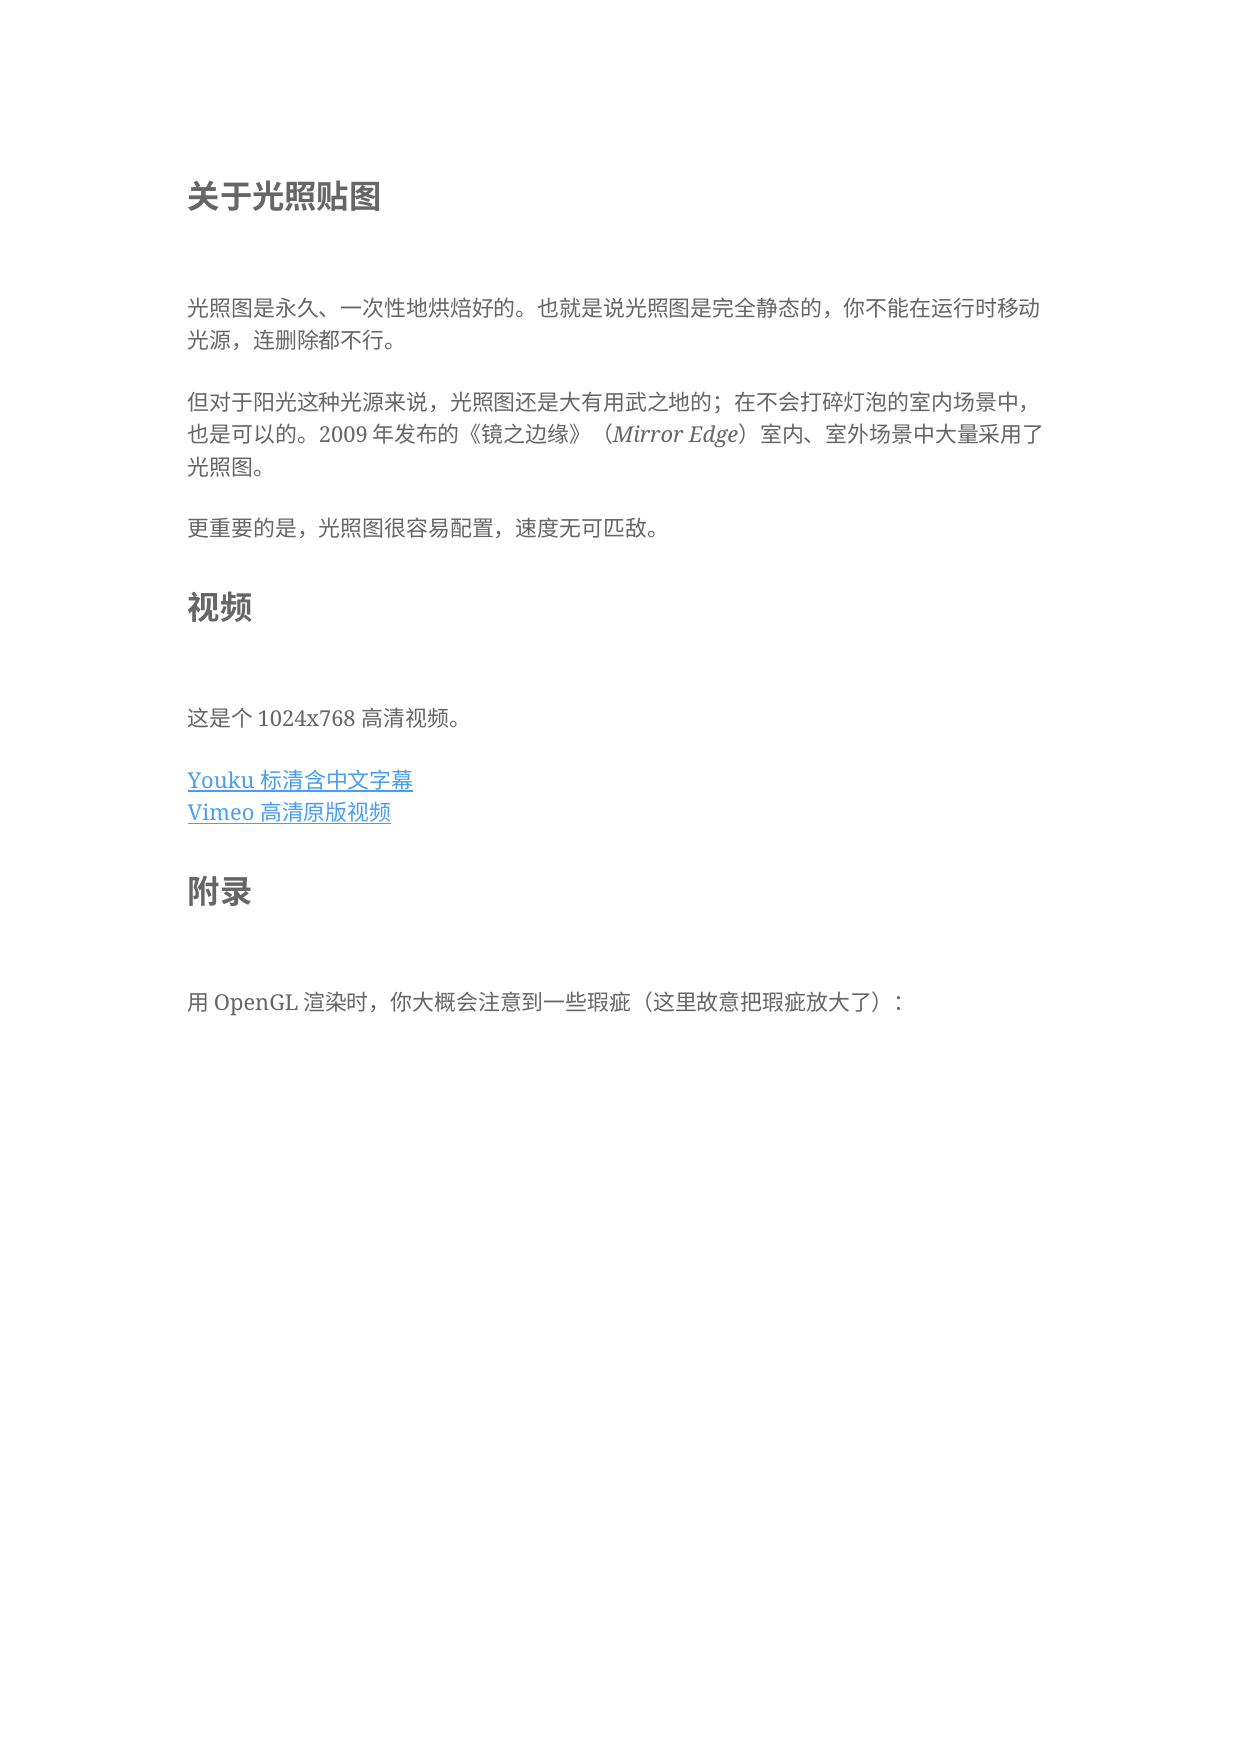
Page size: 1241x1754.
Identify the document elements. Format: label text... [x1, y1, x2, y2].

text 用OpenGL渲染时，你大概会注意到一些瑕疵（这里故意把瑕疵放大了）： [187, 985, 1053, 1017]
text 这是个1024x768 高清视频。 [187, 701, 1053, 733]
subtitle 视频 [187, 573, 1053, 638]
subtitle 关于光照贴图 [187, 162, 1053, 227]
text 光照图是永久、一次性地烘焙好的。也就是说光照图是完全静态的，你不能在运行时移动光源，连删除都不行。 [187, 290, 1053, 355]
text 更重要的是，光照图很容易配置，速度无可匹敌。 [187, 511, 1053, 543]
text 但对于阳光这种光源来说，光照图还是大有用武之地的；在不会打碎灯泡的室内场景中，也是可以的。2009年发布的《镜之边缘》（Mirror Edge）室内、室外场景中大量采用了光照图。 [187, 384, 1053, 482]
text Youku 标清含中文字幕 Vimeo 高清原版视频 [187, 763, 1053, 828]
subtitle 附录 [187, 857, 1053, 922]
